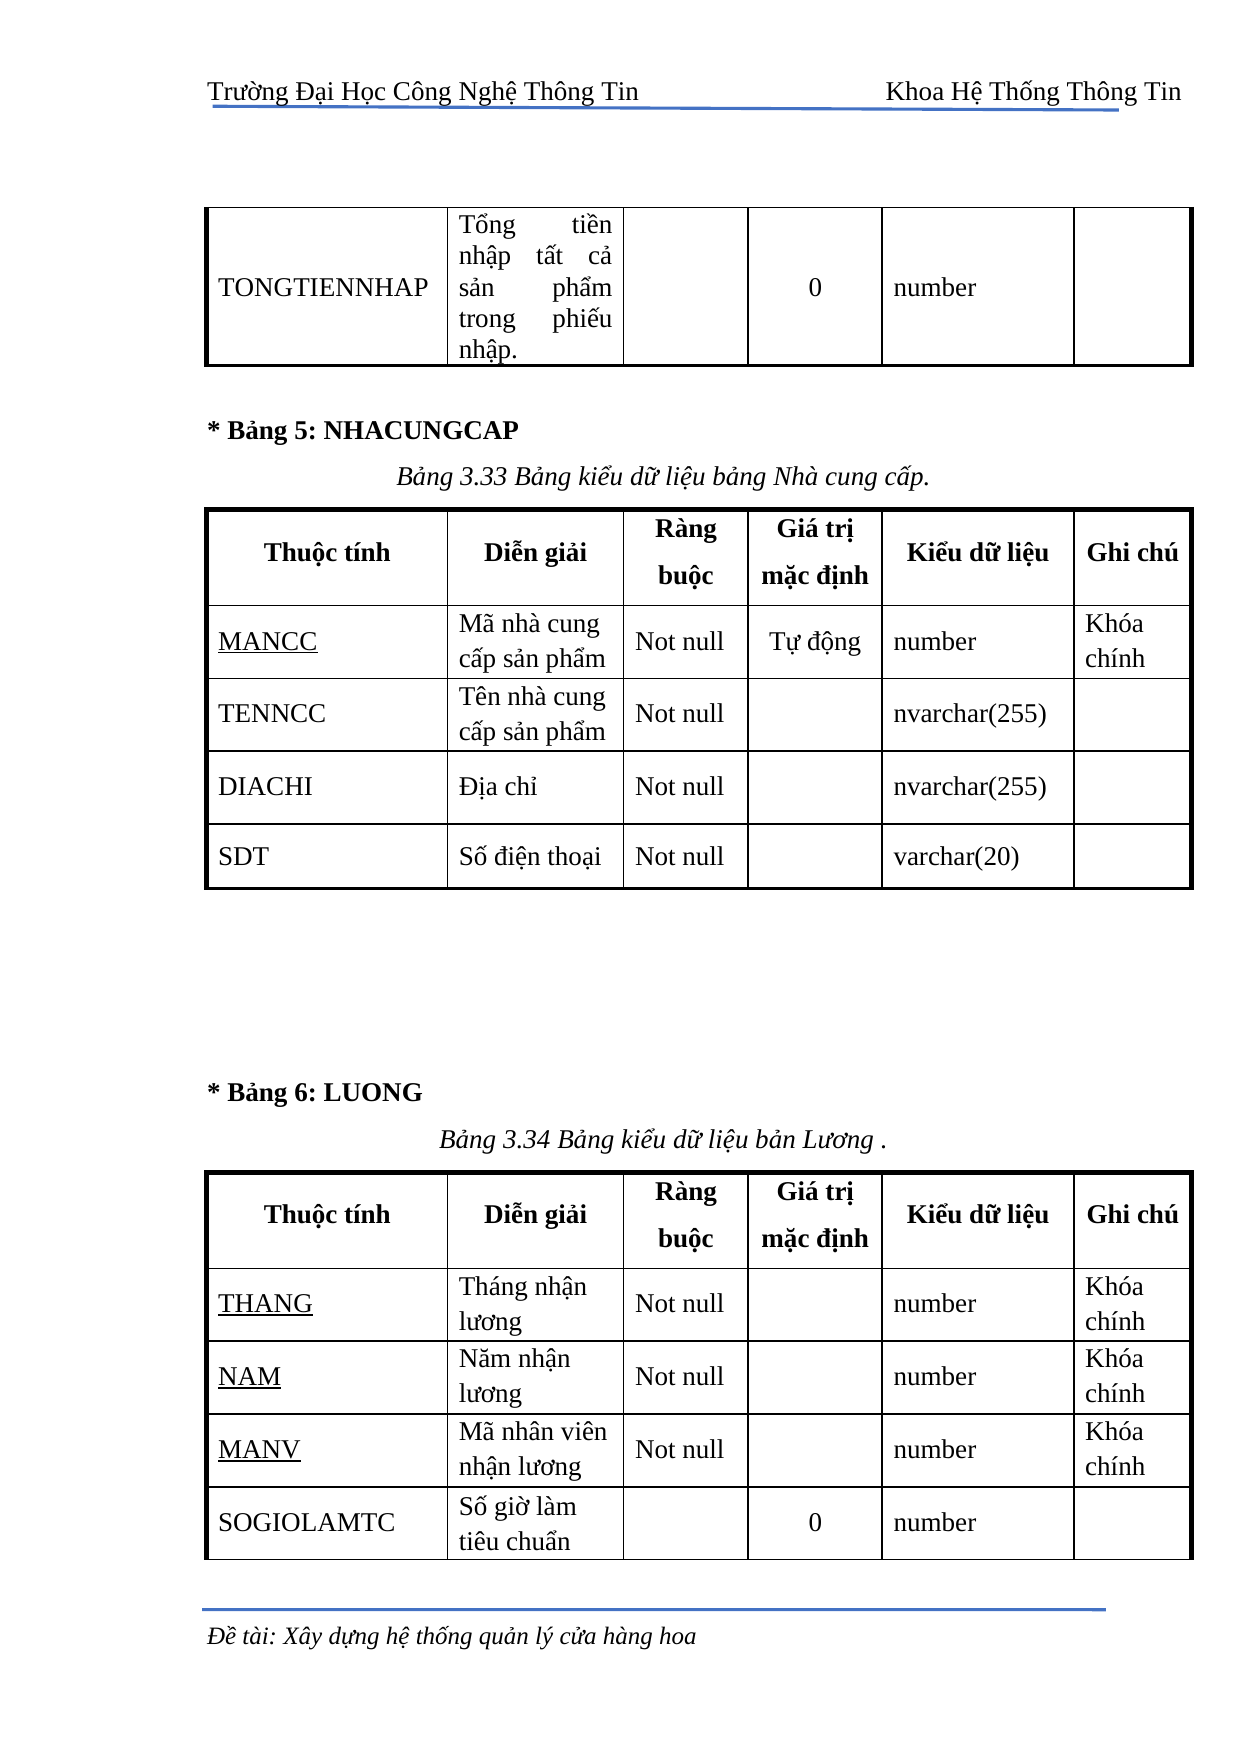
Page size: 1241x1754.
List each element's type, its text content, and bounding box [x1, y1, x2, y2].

table_cell [1075, 825, 1189, 887]
table_cell 0 [749, 1488, 881, 1559]
table_cell Not null [624, 1342, 747, 1413]
table_header Diễn giải [448, 512, 623, 605]
table_cell number [883, 1342, 1073, 1413]
table_cell Khóa chính [1075, 606, 1189, 678]
table_cell number [883, 208, 1073, 364]
table_cell Not null [624, 825, 747, 887]
table_cell Khóa chính [1075, 1269, 1189, 1340]
table_cell THANG [209, 1269, 447, 1340]
table_header Ghi chú [1075, 512, 1189, 605]
table_cell Tên nhà cung cấp sản phẩm [448, 679, 623, 750]
table_header Ghi chú [1075, 1175, 1189, 1267]
table_cell Not null [624, 752, 747, 823]
table_cell NAM [209, 1342, 447, 1413]
table_header Ràng buộc [624, 512, 747, 605]
table_cell [749, 825, 881, 887]
table_header Kiểu dữ liệu [883, 1175, 1073, 1267]
table_cell Số điện thoại [448, 825, 623, 887]
table_cell [749, 752, 881, 823]
table_cell TENNCC [209, 679, 447, 750]
table_cell Năm nhận lương [448, 1342, 623, 1413]
text * Bảng 5: NHACUNGCAP [207, 414, 1122, 445]
table_cell [749, 1415, 881, 1486]
table_cell 0 [749, 208, 881, 364]
table_cell Not null [624, 606, 747, 678]
table_cell [1075, 752, 1189, 823]
table_header Kiểu dữ liệu [883, 512, 1073, 605]
table_cell Khóa chính [1075, 1415, 1189, 1486]
table_cell SOGIOLAMTC [209, 1488, 447, 1559]
table_cell Tự động [749, 606, 881, 678]
table_cell SDT [209, 825, 447, 887]
table_cell Khóa chính [1075, 1342, 1189, 1413]
table_cell number [883, 1415, 1073, 1486]
table_cell Tổng tiền nhập tất cả sản phẩm trong phiếu nhập. [448, 208, 623, 364]
table_cell [1075, 1488, 1189, 1559]
table_cell number [883, 1269, 1073, 1340]
table_header Ràng buộc [624, 1175, 747, 1267]
table_cell DIACHI [209, 752, 447, 823]
table_header Giá trị mặc định [749, 1175, 881, 1267]
table_cell [624, 1488, 747, 1559]
table_cell MANV [209, 1415, 447, 1486]
table_cell [749, 1269, 881, 1340]
table_cell TONGTIENNHAP [209, 208, 447, 364]
table_header Giá trị mặc định [749, 512, 881, 605]
table_cell [1075, 679, 1189, 750]
table_header Thuộc tính [209, 512, 447, 605]
table_header Diễn giải [448, 1175, 623, 1267]
text * Bảng 6: LUONG [207, 1077, 1122, 1108]
table_cell Not null [624, 1415, 747, 1486]
text Bảng 3.33 Bảng kiểu dữ liệu bảng Nhà cung cấp. [207, 461, 1122, 492]
table_cell number [883, 1488, 1073, 1559]
table_cell MANCC [209, 606, 447, 678]
table_cell Địa chỉ [448, 752, 623, 823]
table_cell [1075, 208, 1189, 364]
table_cell varchar(20) [883, 825, 1073, 887]
table_cell Mã nhân viên nhận lương [448, 1415, 623, 1486]
table_cell Tháng nhận lương [448, 1269, 623, 1340]
table_header Thuộc tính [209, 1175, 447, 1267]
table_cell Mã nhà cung cấp sản phẩm [448, 606, 623, 678]
table_cell Not null [624, 679, 747, 750]
table_cell nvarchar(255) [883, 679, 1073, 750]
text Bảng 3.34 Bảng kiểu dữ liệu bản Lương . [207, 1123, 1122, 1154]
table_cell number [883, 606, 1073, 678]
table_cell [749, 679, 881, 750]
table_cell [448, 1488, 623, 1559]
table_cell [624, 208, 747, 364]
table_cell nvarchar(255) [883, 752, 1073, 823]
table_cell Not null [624, 1269, 747, 1340]
table_cell [749, 1342, 881, 1413]
